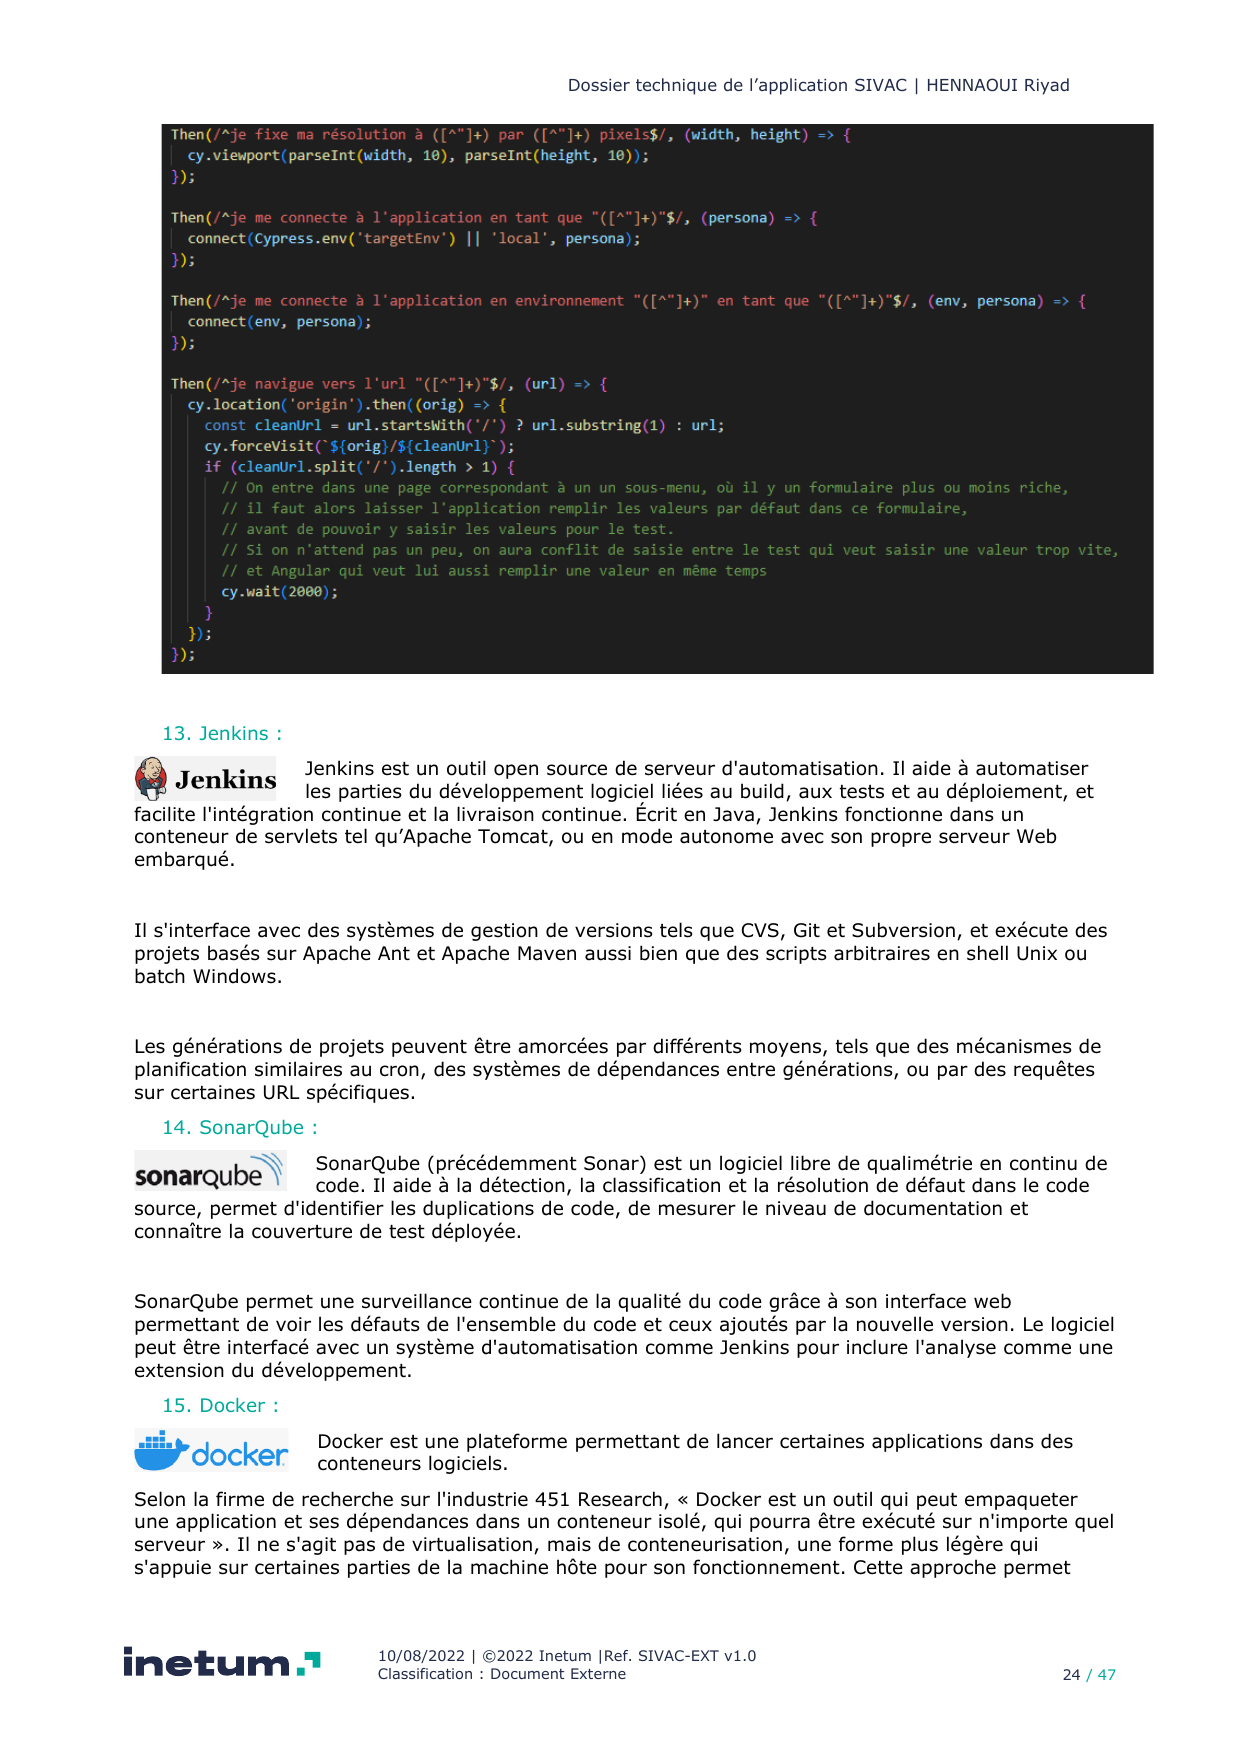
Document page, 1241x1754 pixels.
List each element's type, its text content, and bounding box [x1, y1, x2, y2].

list SonarQube permet une surveillance continue de la qualité du code grâce à son interface web permettant de voir les défauts de l'ensemble du code et ceux ajoutés par la nouvelle version. Le logiciel peut être interfacé avec un système d'automatisation comme Jenkins pour inclure l'analyse comme une extension du développement. [134, 1290, 1116, 1381]
list Docker : [162, 1394, 1116, 1417]
picture [134, 1428, 289, 1472]
list Docker est une plateforme permettant de lancer certaines applications dans des conteneurs logiciels. [134, 1429, 1116, 1475]
list Il s'interface avec des systèmes de gestion de versions tels que CVS, Git et Subversion, et exécute des projets basés sur Apache Ant et Apache Maven aussi bien que des scripts arbitraires en shell Unix ou batch Windows. [134, 918, 1116, 987]
list SonarQube (précédemment Sonar) est un logiciel libre de qualimétrie en continu de code. Il aide à la détection, la classification et la résolution de défaut dans le code source, permet d'identifier les duplications de code, de mesurer le niveau de documentation et connaître la couverture de test déployée. [134, 1151, 1116, 1242]
list Jenkins est un outil open source de serveur d'automatisation. Il aide à automatiser les parties du développement logiciel liées au build, aux tests et au déploiement, et facilite l'intégration continue et la livraison continue. Écrit en Java, Jenkins fonctionne dans un conteneur de servlets tel qu’Apache Tomcat, ou en mode autonome avec son propre serveur Web embarqué. [134, 757, 1116, 871]
picture [134, 1150, 287, 1191]
list SonarQube : [162, 1116, 1116, 1138]
picture [134, 756, 277, 801]
picture [161, 124, 1154, 674]
list Les générations de projets peuvent être amorcées par différents moyens, tels que des mécanismes de planification similaires au cron, des systèmes de dépendances entre générations, ou par des requêtes sur certaines URL spécifiques. [134, 1035, 1116, 1103]
list Jenkins : [162, 721, 1116, 744]
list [134, 1487, 1116, 1578]
